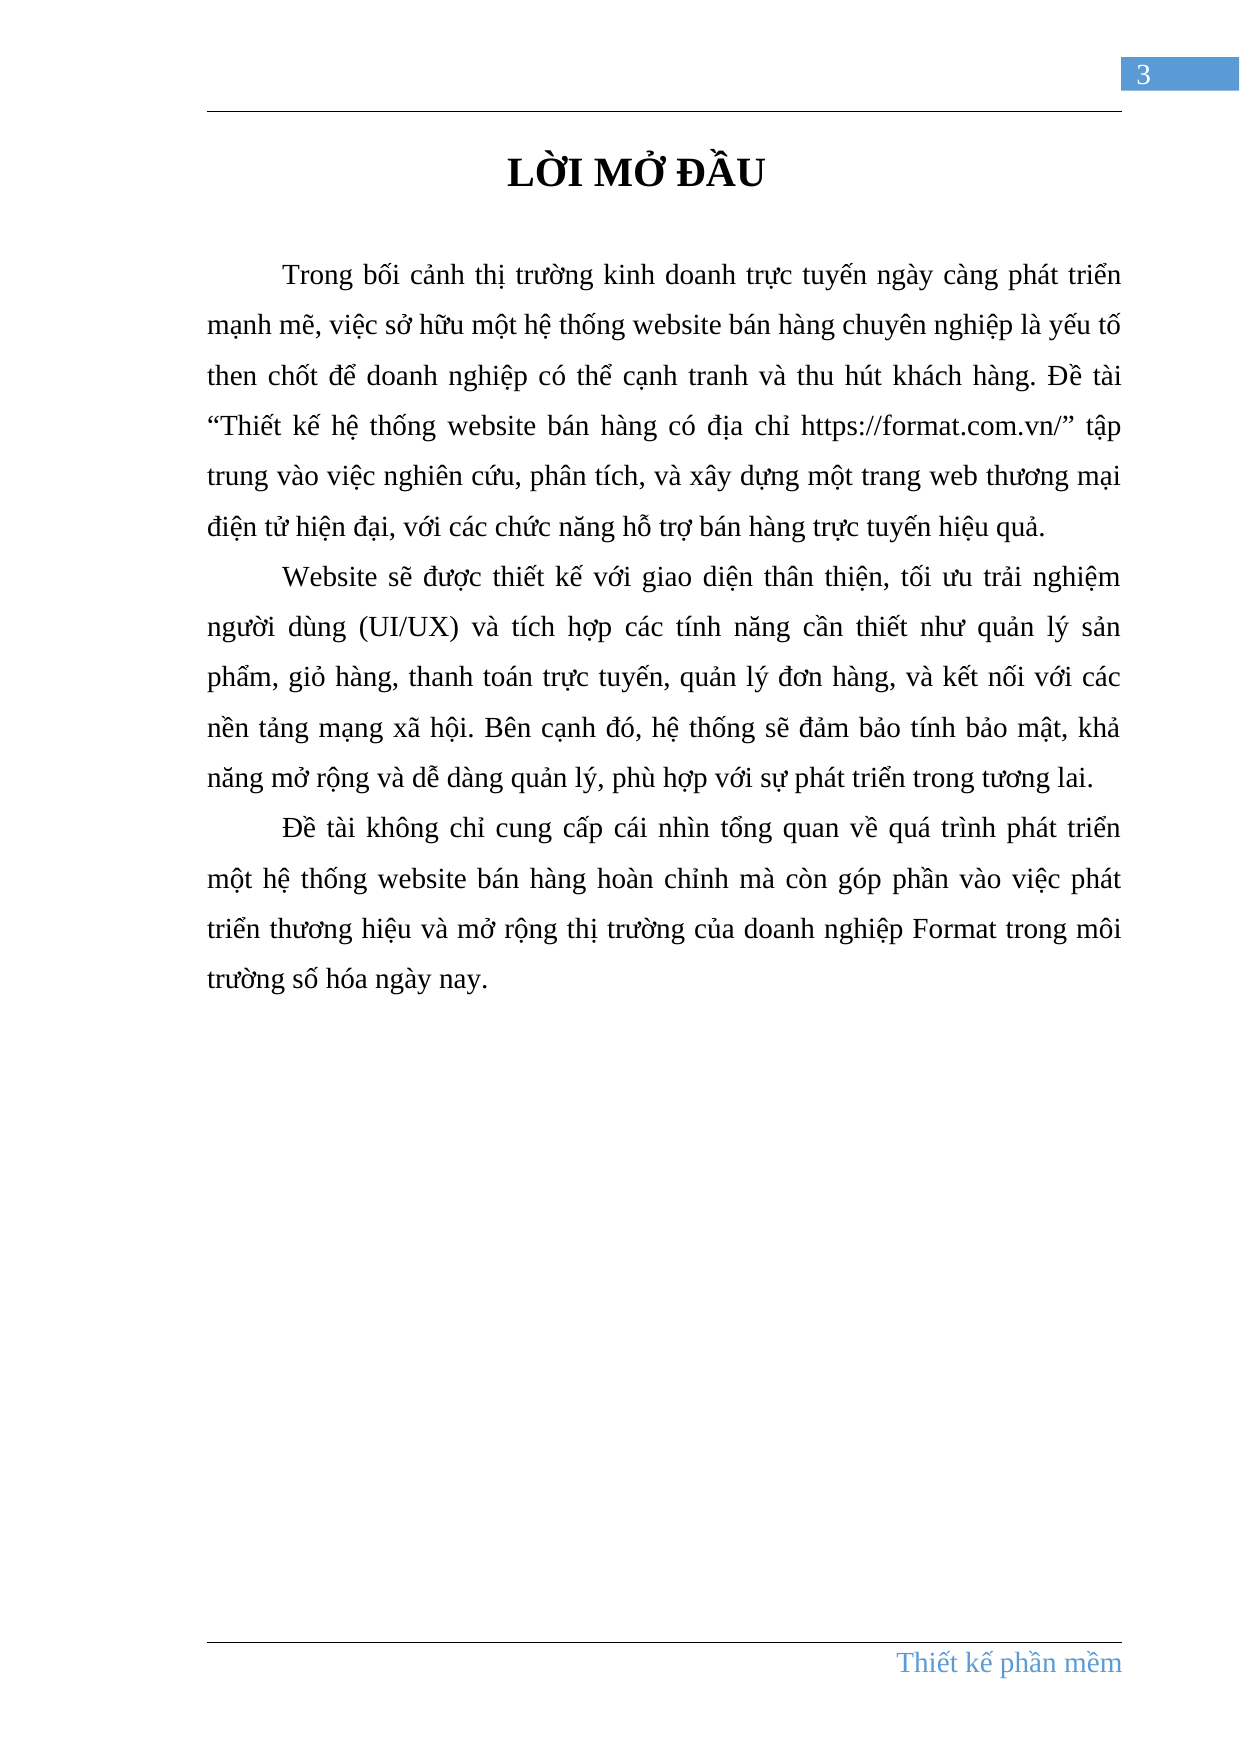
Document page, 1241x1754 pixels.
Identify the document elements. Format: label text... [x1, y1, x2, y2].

text Website sẽ được thiết kế với giao diện thân thiện, tối ưu trải nghiệm người dùng (UI/UX) và tích hợp các tính năng cần thiết như quản lý sản phẩm, giỏ hàng, thanh toán trực tuyến, quản lý đơn hàng, và kết nối với các nền tảng mạng xã hội. Bên cạnh đó, hệ thống sẽ đảm bảo tính bảo mật, khả năng mở rộng và dễ dàng quản lý, phù hợp với sự phát triển trong tương lai. [207, 559, 1122, 794]
text Đề tài không chỉ cung cấp cái nhìn tổng quan về quá trình phát triển một hệ thống website bán hàng hoàn chỉnh mà còn góp phần vào việc phát triển thương hiệu và mở rộng thị trường của doanh nghiệp Format trong môi trường số hóa ngày nay. [207, 811, 1122, 995]
text Trong bối cảnh thị trường kinh doanh trực tuyến ngày càng phát triển mạnh mẽ, việc sở hữu một hệ thống website bán hàng chuyên nghiệp là yếu tố then chốt để doanh nghiệp có thể cạnh tranh và thu hút khách hàng. Đề tài “Thiết kế hệ thống website bán hàng có địa chỉ https://format.com.vn/” tập trung vào việc nghiên cứu, phân tích, và xây dựng một trang web thương mại điện tử hiện đại, với các chức năng hỗ trợ bán hàng trực tuyến hiệu quả. [207, 257, 1122, 542]
subtitle LỜI MỞ ĐẦU [432, 148, 1122, 196]
